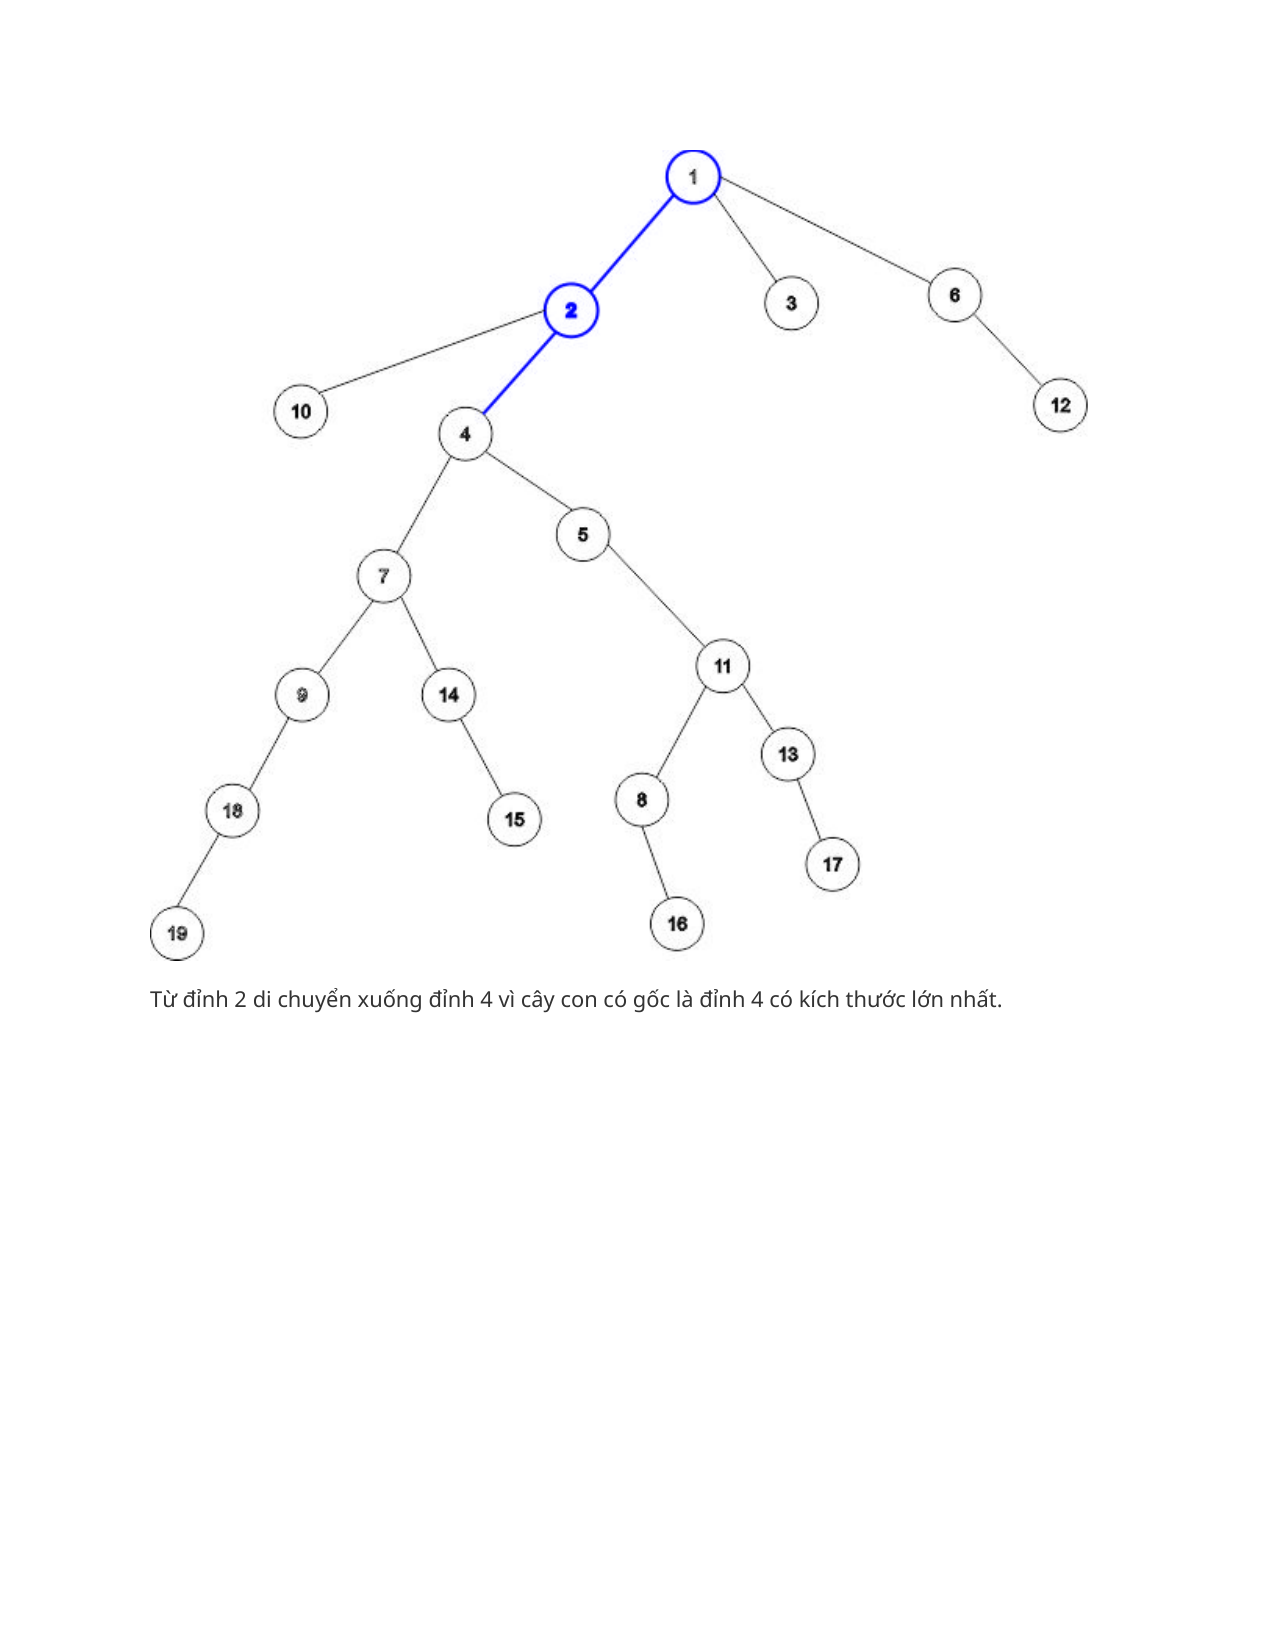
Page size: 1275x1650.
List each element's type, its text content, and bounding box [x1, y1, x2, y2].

text Từ đỉnh 2 di chuyển xuống đỉnh 4 vì cây con có gốc là đỉnh 4 có kích thước lớn nhất. [150, 977, 1125, 1014]
picture [150, 150, 1088, 961]
